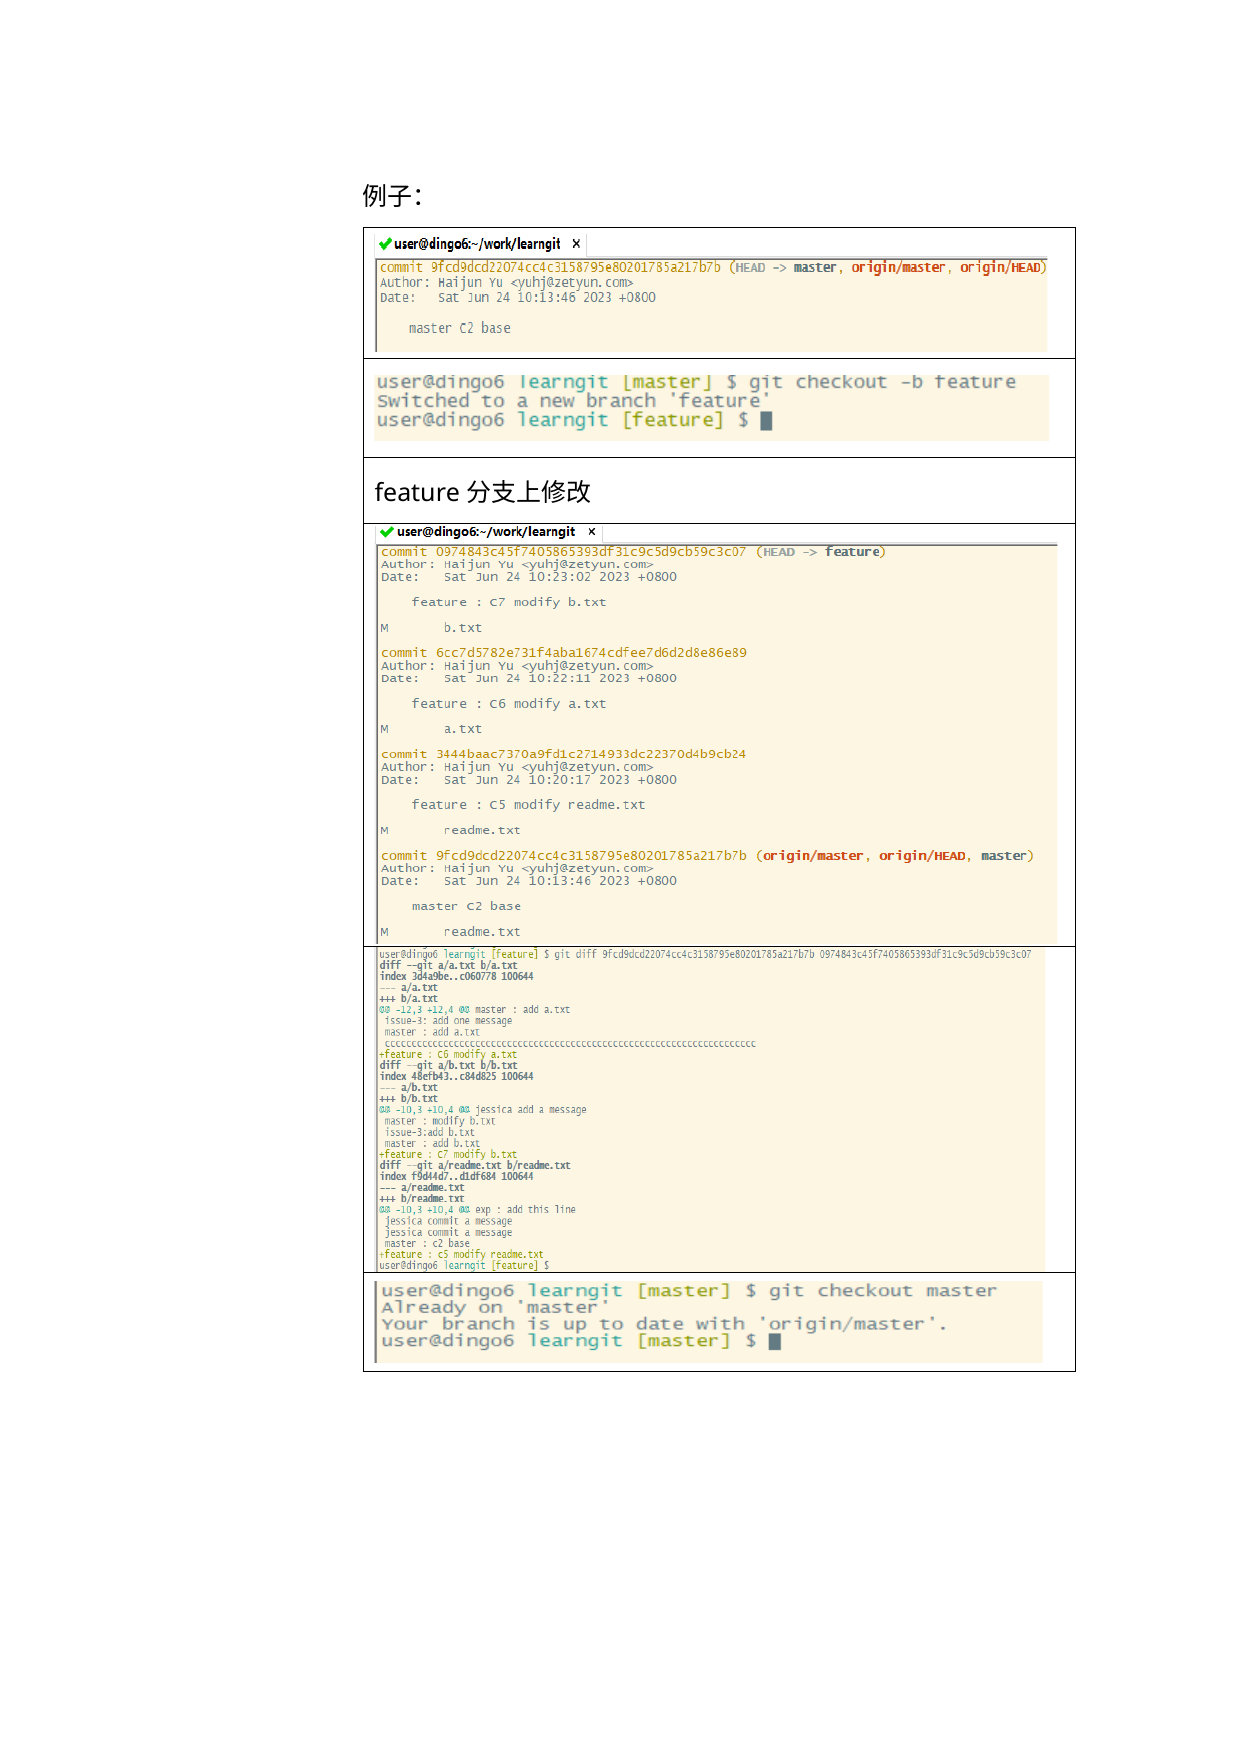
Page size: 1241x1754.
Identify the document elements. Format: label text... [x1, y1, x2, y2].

picture [374, 947, 1046, 1272]
table_cell [364, 524, 1075, 946]
picture [374, 526, 1058, 944]
table_cell [364, 947, 374, 1272]
list 例子： [362, 162, 1053, 227]
picture [374, 234, 1048, 352]
picture [374, 375, 1050, 441]
table_cell [1046, 947, 1075, 1272]
table_header [364, 228, 1075, 358]
table_cell feature 分支上修改 [364, 458, 1075, 523]
picture [374, 1281, 1043, 1363]
table_cell [364, 359, 1075, 457]
table_cell [364, 1273, 1075, 1371]
